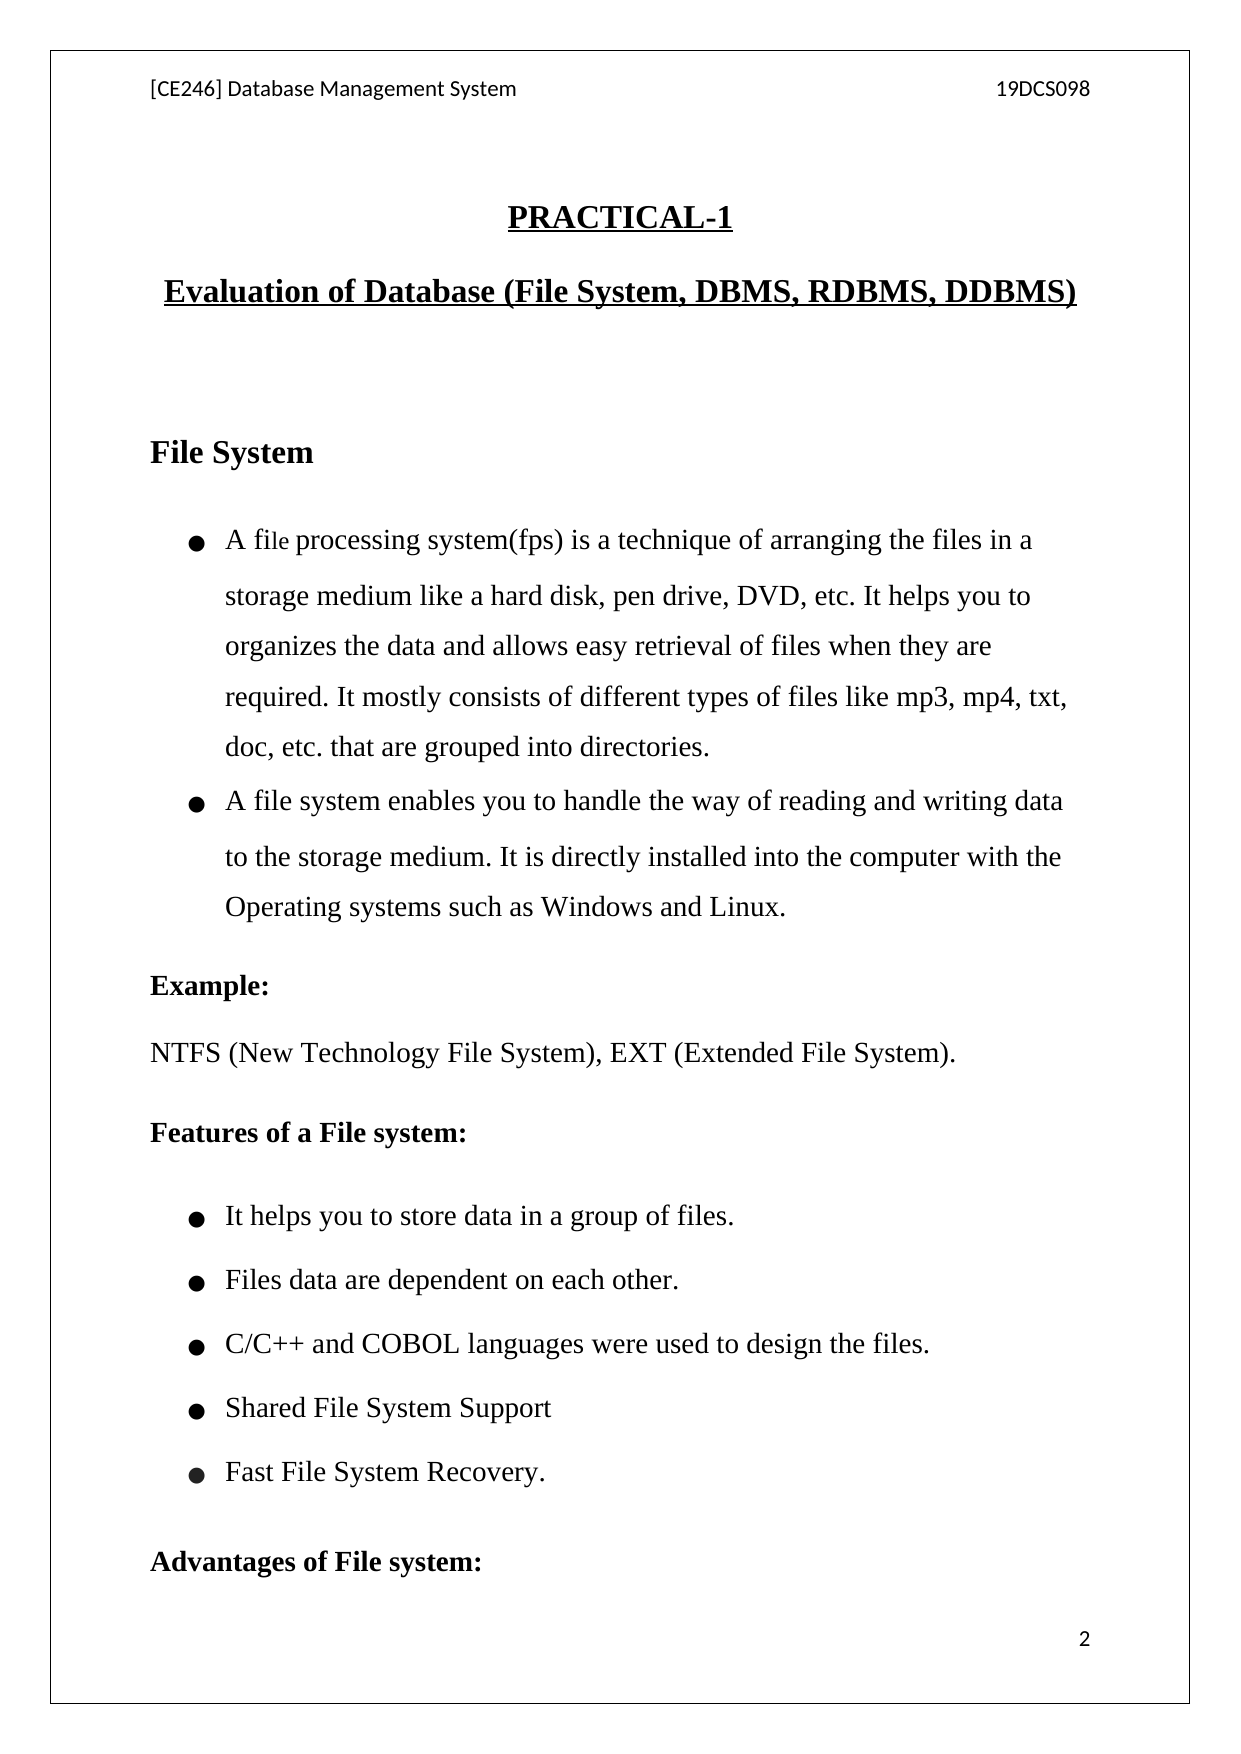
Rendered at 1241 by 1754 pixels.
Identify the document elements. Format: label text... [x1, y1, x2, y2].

text Advantages of File system: [150, 1544, 1090, 1577]
text Evaluation of Database (File System, DBMS, RDBMS, DDBMS) [150, 271, 1090, 309]
list A file processing system(fps) is a technique of arranging the files in a storage medium like a hard disk, pen drive, DVD, etc. It helps you to organizes the data and allows easy retrieval of files when they are required. It mostly consists of different types of files like mp3, mp4, txt, doc, etc. that are grouped into directories. [187, 518, 1090, 762]
text Example: [150, 968, 1090, 1002]
text File System [150, 432, 1090, 470]
list Fast File System Recovery. [187, 1451, 1090, 1493]
list Files data are dependent on each other. [187, 1258, 1090, 1301]
text NTFS (New Technology File System), EXT (Extended File System). [150, 1036, 1090, 1069]
text PRACTICAL-1 [150, 197, 1090, 235]
list C/C++ and COBOL languages were used to design the files. [187, 1323, 1090, 1365]
list Shared File System Support [187, 1387, 1090, 1429]
list It helps you to store data in a group of files. [187, 1194, 1090, 1237]
subtitle Features of a File system: [150, 1115, 1090, 1148]
list A file system enables you to handle the way of reading and writing data to the storage medium. It is directly installed into the computer with the Operating systems such as Windows and Linux. [187, 779, 1090, 923]
